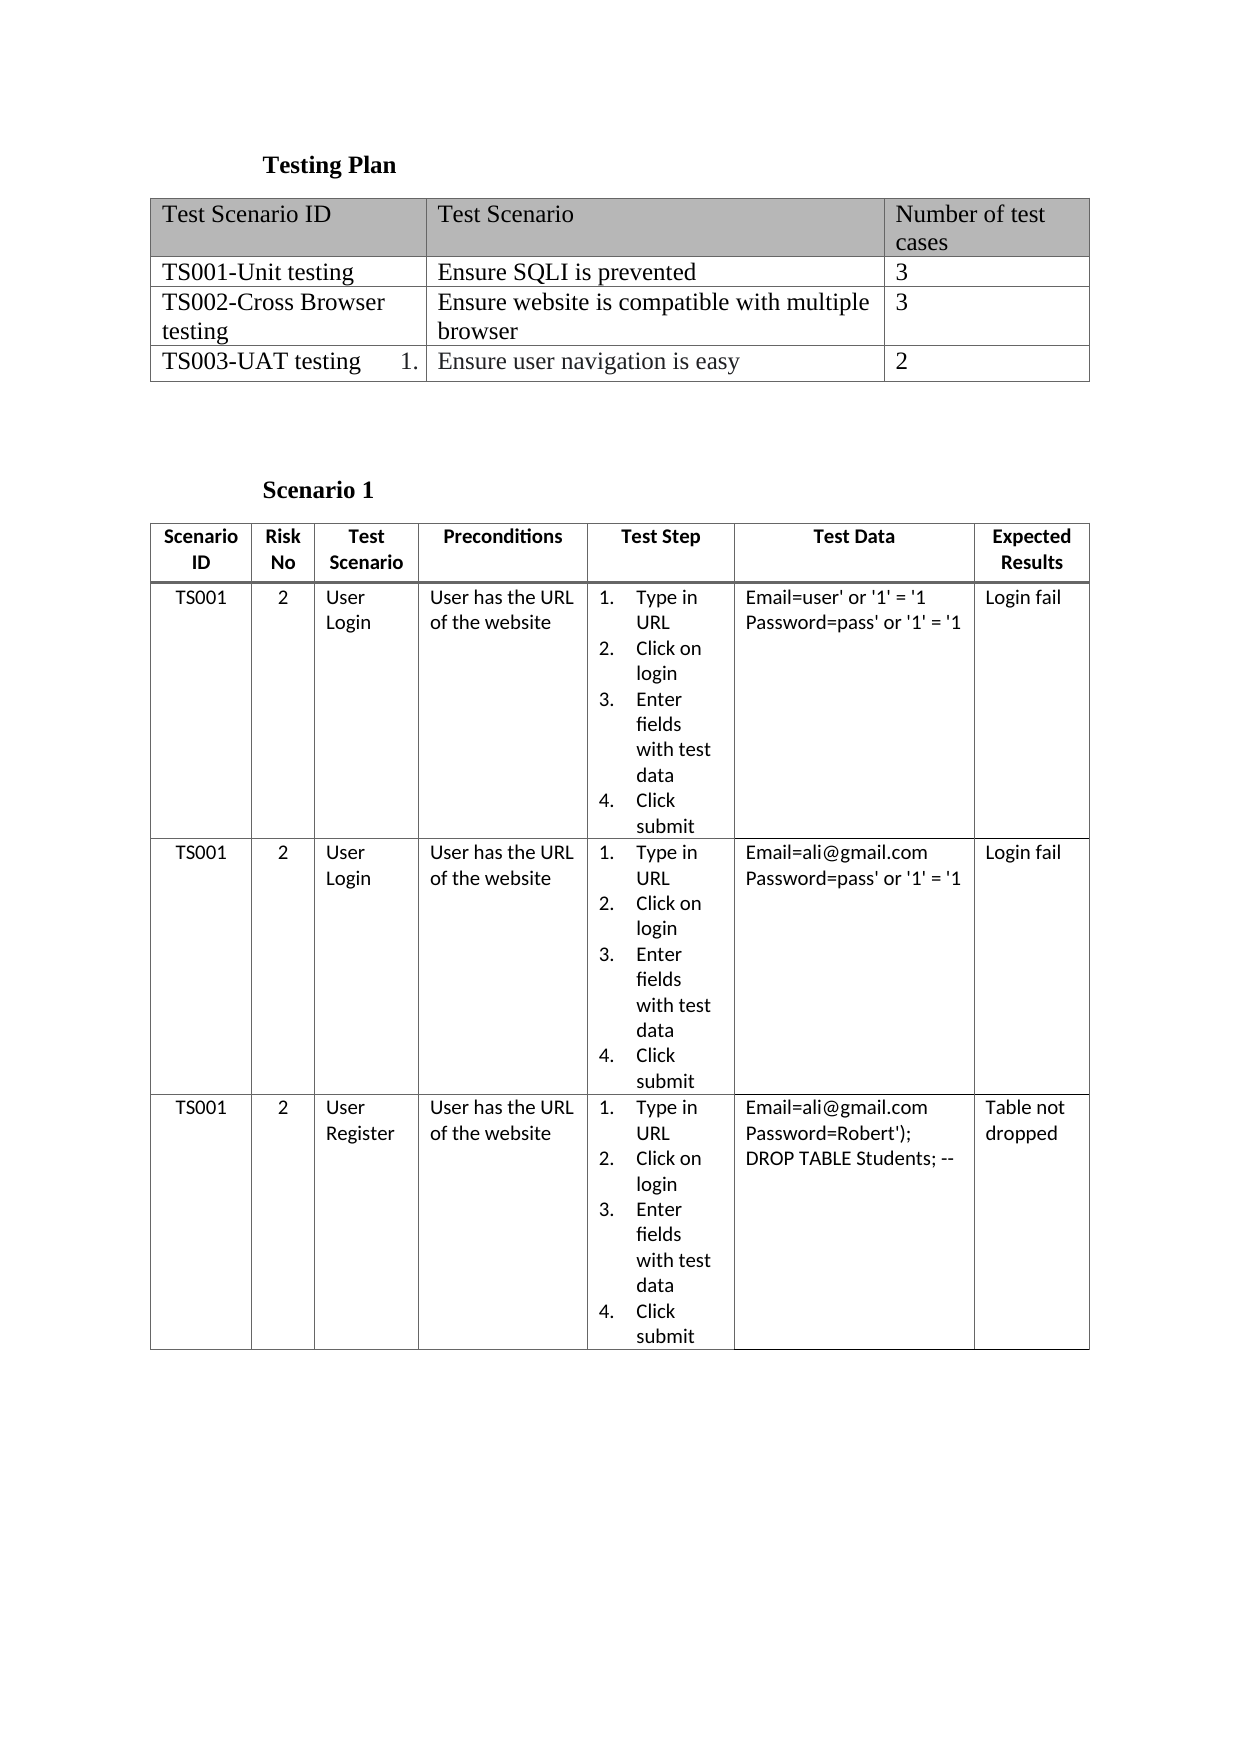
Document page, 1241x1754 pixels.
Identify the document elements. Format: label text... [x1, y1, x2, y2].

table_cell Email=ali@gmail.com Password=pass' or '1' = '1 [735, 839, 974, 1093]
table_cell 2 [252, 584, 314, 838]
table_header Test Scenario [427, 199, 884, 256]
table_cell Type in URL Click on login Enter fields with test data Click submit [588, 839, 734, 1093]
table_cell 2 [252, 839, 314, 1093]
list Testing Plan [262, 150, 1090, 179]
table_cell Ensure website is compatible with multiple browser [427, 287, 884, 345]
table_cell User has the URL of the website [419, 584, 587, 838]
table_cell Table not dropped [975, 1095, 1089, 1349]
table_cell 3 [885, 257, 1089, 286]
table_header Test Scenario ID [151, 199, 426, 256]
table_cell Ensure user navigation is easy [427, 346, 884, 381]
table_header Test Data [735, 524, 974, 581]
table_header Test Step [588, 524, 734, 581]
table_cell Ensure SQLI is prevented [427, 257, 884, 286]
table_cell TS001 [151, 839, 251, 1093]
table_header Preconditions [419, 524, 587, 581]
table_cell Login fail [975, 584, 1089, 838]
table_cell Type in URL Click on login Enter fields with test data Click submit [588, 584, 734, 838]
table_cell TS001 [151, 584, 251, 838]
table_header Risk No [252, 524, 314, 581]
table_header Expected Results [975, 524, 1089, 581]
table_cell User Register [315, 1095, 418, 1349]
table_cell User Login [315, 584, 418, 838]
table_cell User has the URL of the website [419, 839, 587, 1093]
table_cell 3 [885, 287, 1089, 345]
table_cell User Login [315, 839, 418, 1093]
table_cell Type in URL Click on login Enter fields with test data Click submit [588, 1095, 734, 1349]
table_cell Email=ali@gmail.com Password=Robert'); DROP TABLE Students; -- [735, 1095, 974, 1349]
table_cell TS002-Cross Browser testing [151, 287, 426, 345]
table_header Scenario ID [151, 524, 251, 581]
list Scenario 1 [262, 475, 1090, 504]
table_cell TS003-UAT testing [151, 346, 426, 381]
table_header Test Scenario [315, 524, 418, 581]
table_header Number of test cases [885, 199, 1089, 256]
table_cell TS001-Unit testing [151, 257, 426, 286]
table_cell 2 [885, 346, 1089, 381]
table_cell TS001 [151, 1095, 251, 1349]
table_cell Email=user' or '1' = '1 Password=pass' or '1' = '1 [735, 584, 974, 838]
table_cell User has the URL of the website [419, 1095, 587, 1349]
table_cell Login fail [975, 839, 1089, 1093]
table_cell 2 [252, 1095, 314, 1349]
